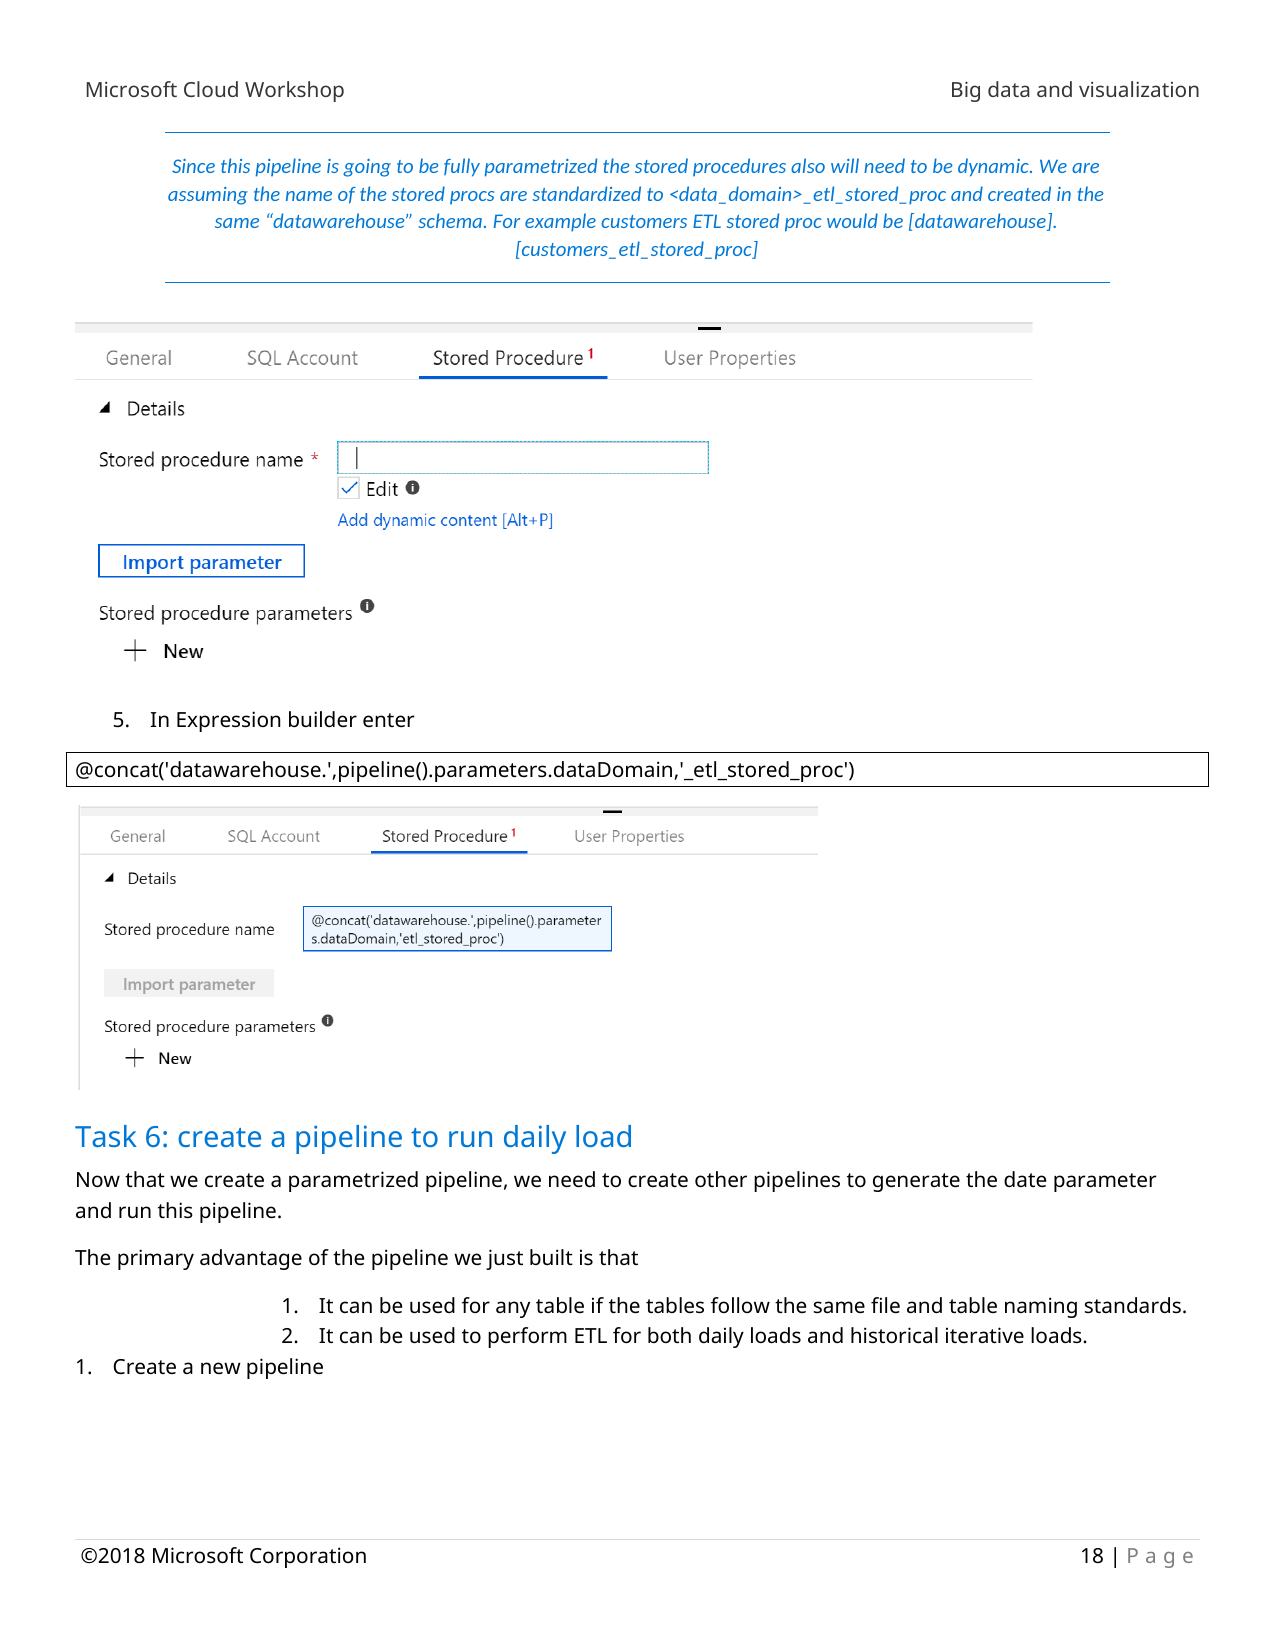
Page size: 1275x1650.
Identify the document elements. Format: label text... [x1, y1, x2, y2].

text @concat('datawarehouse.',pipeline().parameters.dataDomain,'_etl_stored_proc') [67, 753, 1208, 786]
picture [75, 805, 818, 1090]
list Create a new pipeline [75, 1352, 1200, 1380]
text Now that we create a parametrized pipeline, we need to create other pipelines to generate the date parameter and run this pipeline. [75, 1166, 1200, 1224]
text The primary advantage of the pipeline we just built is that [75, 1243, 1200, 1272]
picture [75, 322, 1033, 686]
list It can be used to perform ETL for both daily loads and historical iterative loads. [281, 1321, 1200, 1350]
text Since this pipeline is going to be fully parametrized the stored procedures also will need to be dynamic. We are assuming the name of the stored procs are standardized to <data_domain>_etl_stored_proc and created in the same “datawarehouse” schema. For example customers ETL stored proc would be [datawarehouse].[customers_etl_stored_proc] [165, 133, 1110, 282]
subtitle Task 6: create a pipeline to run daily load [75, 1116, 1200, 1156]
list It can be used for any table if the tables follow the same file and table naming standards. [281, 1291, 1200, 1319]
list In Expression builder enter [112, 705, 1200, 733]
